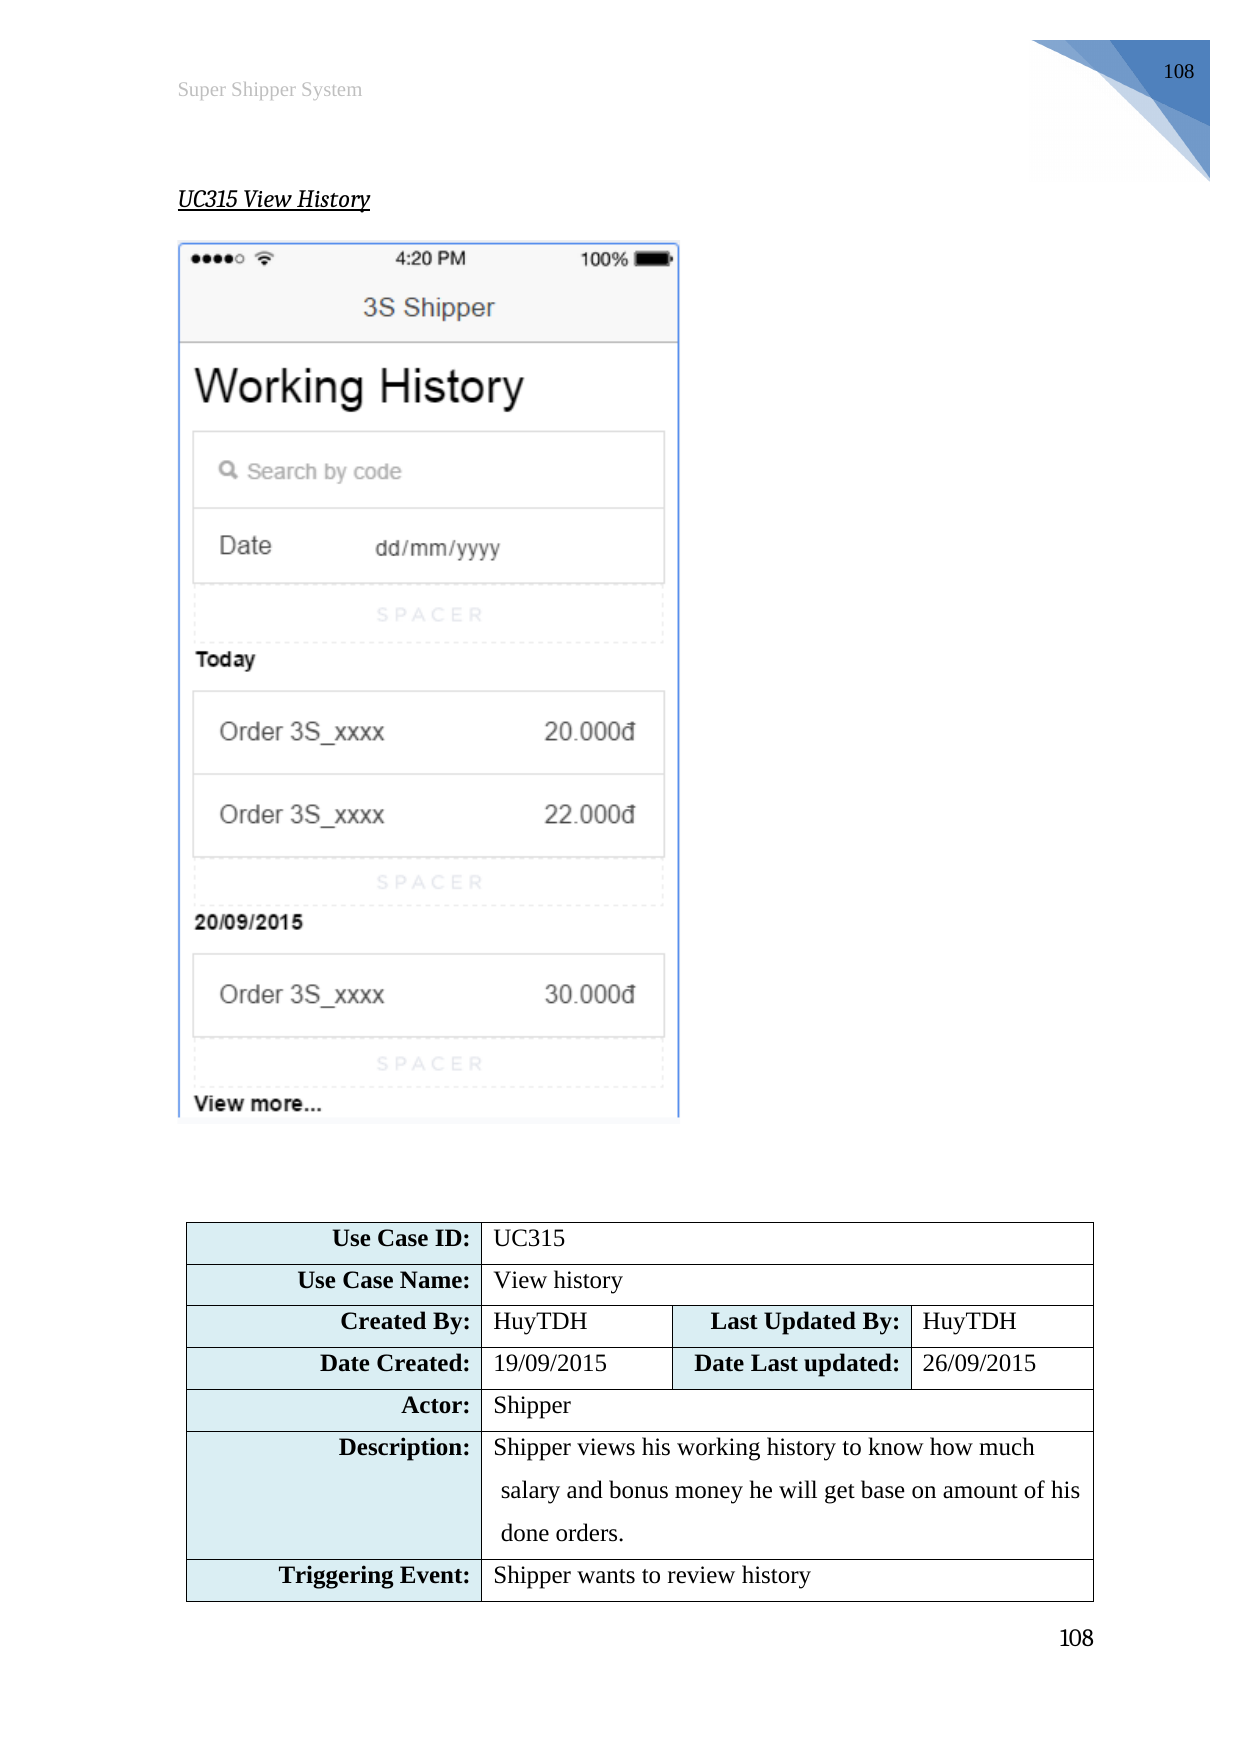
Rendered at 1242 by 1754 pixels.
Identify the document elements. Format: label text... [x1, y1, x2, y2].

subtitle UC315 View History [177, 185, 1094, 214]
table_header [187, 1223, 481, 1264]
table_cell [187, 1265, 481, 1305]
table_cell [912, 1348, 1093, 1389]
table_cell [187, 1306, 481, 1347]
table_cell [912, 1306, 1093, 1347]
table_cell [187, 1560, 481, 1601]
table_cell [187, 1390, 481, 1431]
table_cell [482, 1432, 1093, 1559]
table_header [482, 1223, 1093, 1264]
picture [1029, 40, 1210, 182]
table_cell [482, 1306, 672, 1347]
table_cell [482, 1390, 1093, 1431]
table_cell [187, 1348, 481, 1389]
picture [177, 240, 681, 1124]
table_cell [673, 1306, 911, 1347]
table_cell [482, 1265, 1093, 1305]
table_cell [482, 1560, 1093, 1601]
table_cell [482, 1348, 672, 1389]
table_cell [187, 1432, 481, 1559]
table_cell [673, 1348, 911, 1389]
